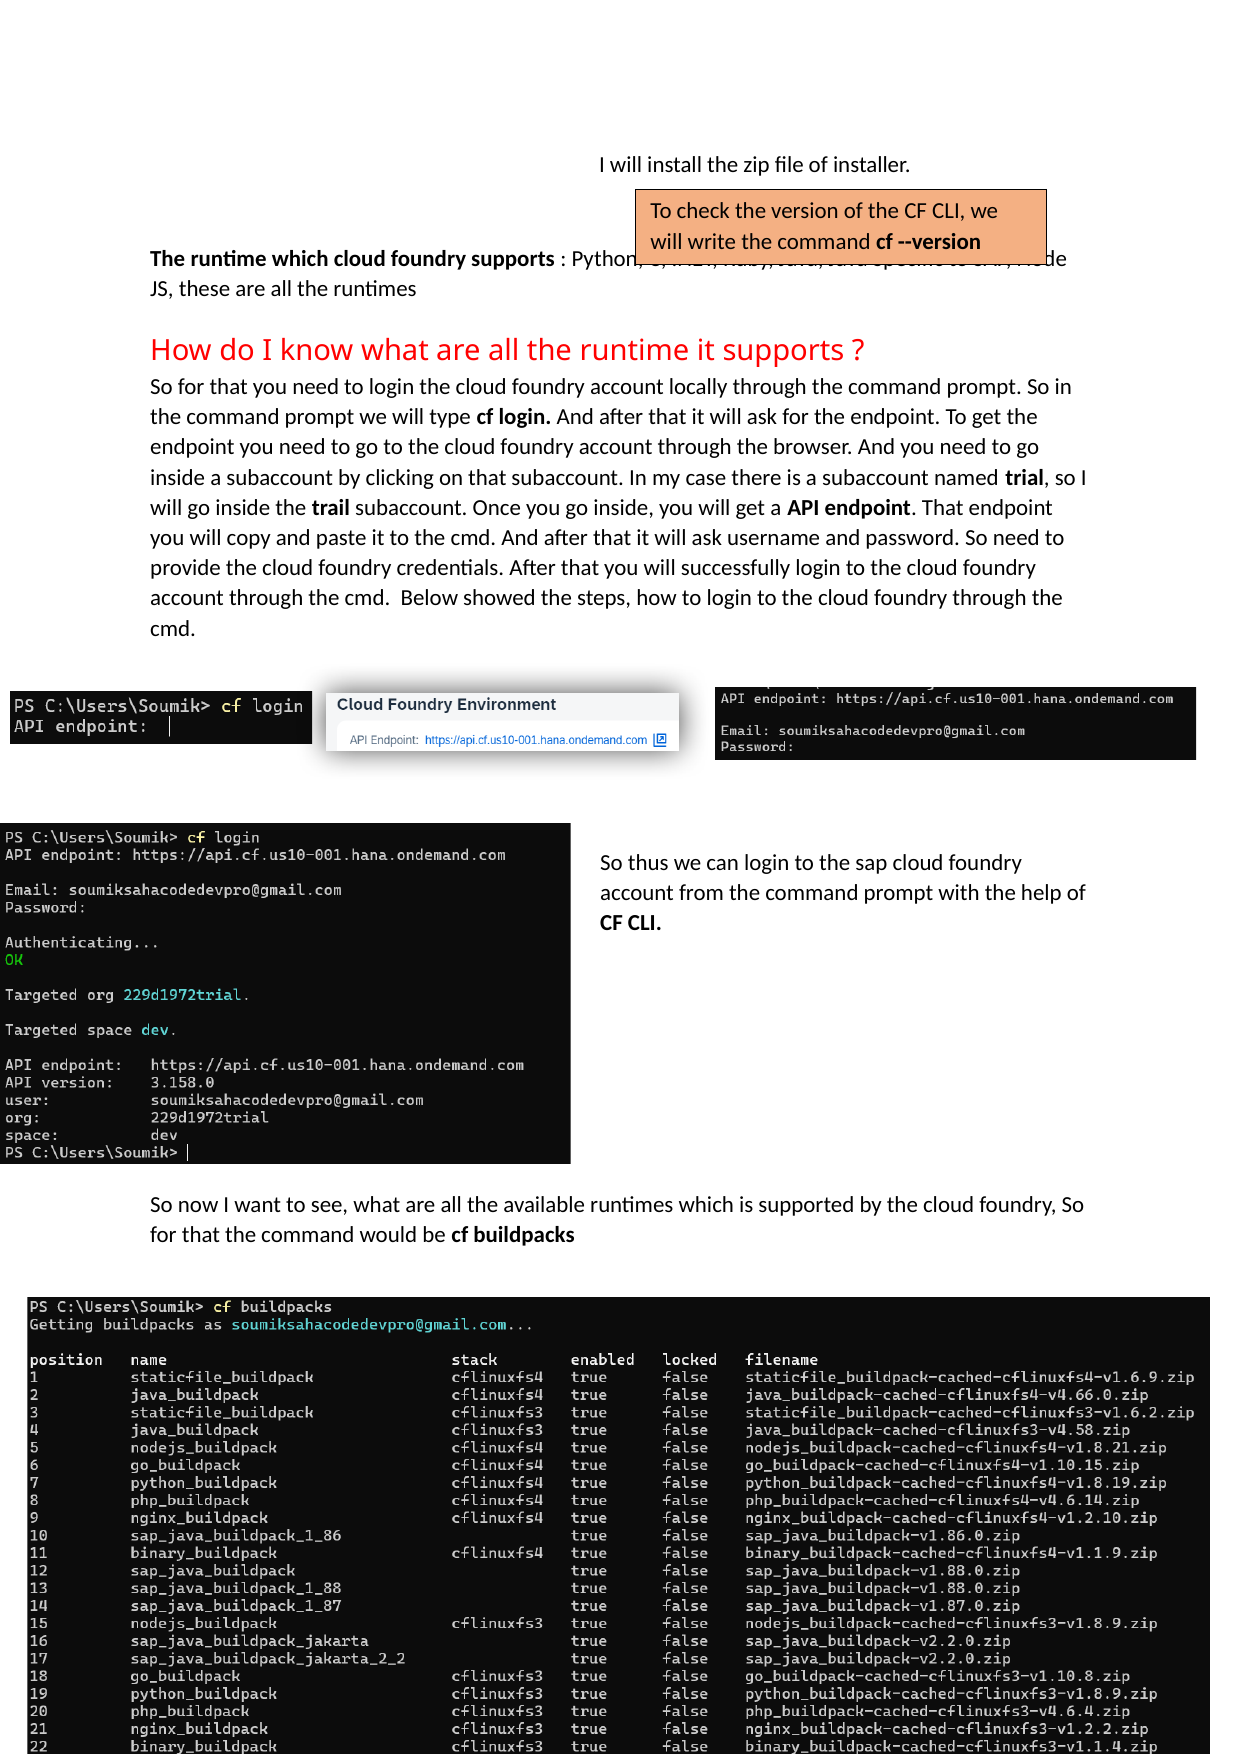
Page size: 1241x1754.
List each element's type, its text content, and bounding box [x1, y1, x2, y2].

text So for that you need to login the cloud foundry account locally through the command prompt. So in the command prompt we will type cf login. And after that it will ask for the endpoint. To get the endpoint you need to go to the cloud foundry account through the browser. And you need to go inside a subaccount by clicking on that subaccount. In my case there is a subaccount named trial, so I will go inside the trail subaccount. Once you go inside, you will get a API endpoint. That endpoint you will copy and paste it to the cmd. And after that it will ask username and password. So need to provide the cloud foundry credentials. After that you will successfully login to the cloud foundry account through the cmd. Below showed the steps, how to login to the cloud foundry through the cmd. [150, 372, 1090, 642]
subtitle How do I know what are all the runtime it supports ? [150, 329, 1090, 369]
picture [715, 687, 1197, 760]
picture [10, 691, 313, 744]
text The runtime which cloud foundry supports : Python, C, .NET, Ruby, Java, Java Specific to SAP, Node JS, these are all the runtimes [150, 244, 1090, 302]
list I will install the zip file of installer. [225, 150, 1090, 178]
text So now I want to see, what are all the available runtimes which is supported by the cloud foundry, So for that the command would be cf buildpacks [150, 1190, 1090, 1248]
picture [326, 693, 679, 751]
picture [0, 823, 571, 1164]
text So thus we can login to the sap cloud foundry account from the command prompt with the help of CF CLI. [600, 848, 1090, 936]
picture [27, 1297, 1210, 1754]
